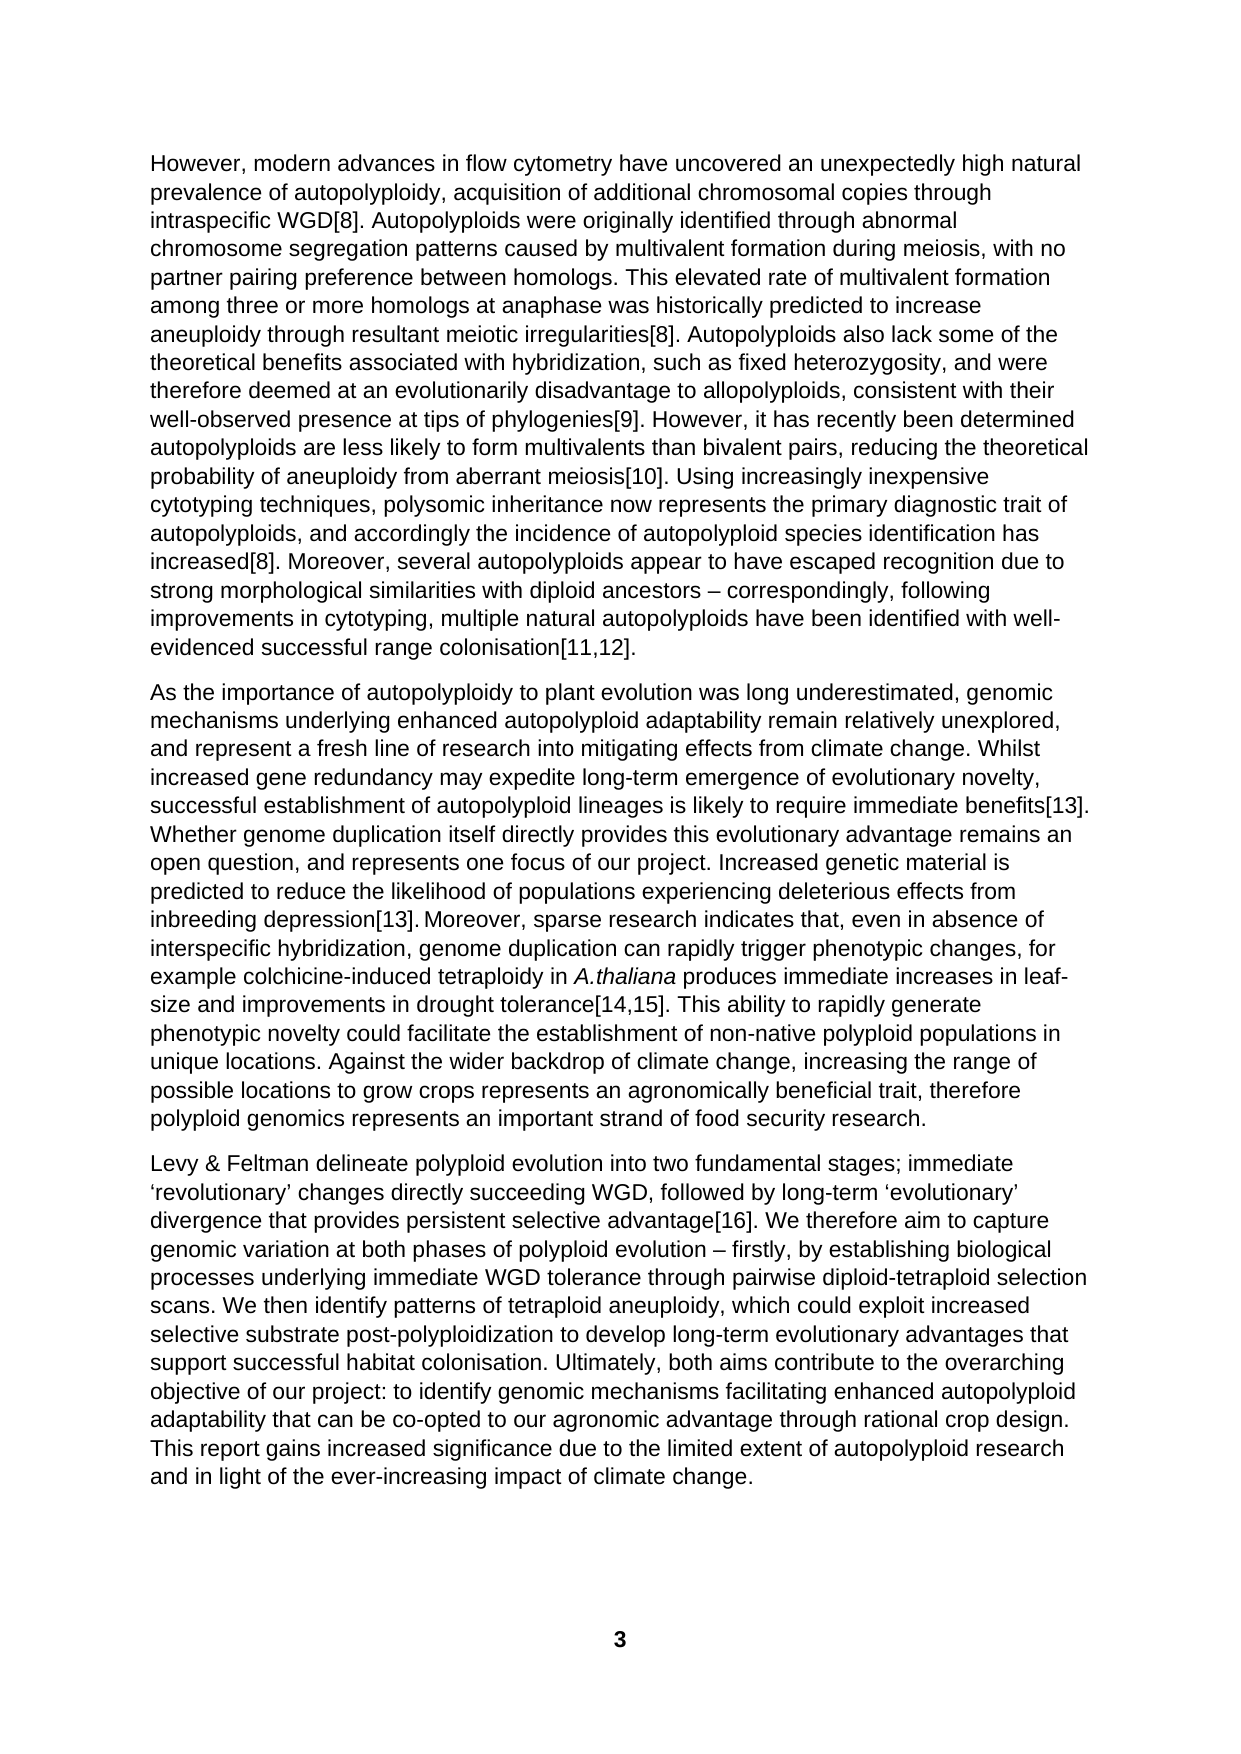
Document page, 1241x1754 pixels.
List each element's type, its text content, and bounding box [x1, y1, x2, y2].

text However, modern advances in flow cytometry have uncovered an unexpectedly high natural prevalence of autopolyploidy, acquisition of additional chromosomal copies through intraspecific WGD[8]. Autopolyploids were originally identified through abnormal chromosome segregation patterns caused by multivalent formation during meiosis, with no partner pairing preference between homologs. This elevated rate of multivalent formation among three or more homologs at anaphase was historically predicted to increase aneuploidy through resultant meiotic irregularities[8]. Autopolyploids also lack some of the theoretical benefits associated with hybridization, such as fixed heterozygosity, and were therefore deemed at an evolutionarily disadvantage to allopolyploids, consistent with their well-observed presence at tips of phylogenies[9]. However, it has recently been determined autopolyploids are less likely to form multivalents than bivalent pairs, reducing the theoretical probability of aneuploidy from aberrant meiosis[10]. Using increasingly inexpensive cytotyping techniques, polysomic inheritance now represents the primary diagnostic trait of autopolyploids, and accordingly the incidence of autopolyploid species identification has increased[8]. Moreover, several autopolyploids appear to have escaped recognition due to strong morphological similarities with diploid ancestors – correspondingly, following improvements in cytotyping, multiple natural autopolyploids have been identified with well-evidenced successful range colonisation[11,12]. [150, 150, 1090, 660]
text Levy & Feltman delineate polyploid evolution into two fundamental stages; immediate ‘revolutionary’ changes directly succeeding WGD, followed by long-term ‘evolutionary’ divergence that provides persistent selective advantage[16]. We therefore aim to capture genomic variation at both phases of polyploid evolution – firstly, by establishing biological processes underlying immediate WGD tolerance through pairwise diploid-tetraploid selection scans. We then identify patterns of tetraploid aneuploidy, which could exploit increased selective substrate post-polyploidization to develop long-term evolutionary advantages that support successful habitat colonisation. Ultimately, both aims contribute to the overarching objective of our project: to identify genomic mechanisms facilitating enhanced autopolyploid adaptability that can be co-opted to our agronomic advantage through rational crop design. This report gains increased significance due to the limited extent of autopolyploid research and in light of the ever-increasing impact of climate change. [150, 1150, 1090, 1489]
text As the importance of autopolyploidy to plant evolution was long underestimated, genomic mechanisms underlying enhanced autopolyploid adaptability remain relatively unexplored, and represent a fresh line of research into mitigating effects from climate change. Whilst increased gene redundancy may expedite long-term emergence of evolutionary novelty, successful establishment of autopolyploid lineages is likely to require immediate benefits[13]. Whether genome duplication itself directly provides this evolutionary advantage remains an open question, and represents one focus of our project. Increased genetic material is predicted to reduce the likelihood of populations experiencing deleterious effects from inbreeding depression[13]. Moreover, sparse research indicates that, even in absence of interspecific hybridization, genome duplication can rapidly trigger phenotypic changes, for example colchicine-induced tetraploidy in A.thaliana produces immediate increases in leaf-size and improvements in drought tolerance[14,15]. This ability to rapidly generate phenotypic novelty could facilitate the establishment of non-native polyploid populations in unique locations. Against the wider backdrop of climate change, increasing the range of possible locations to grow crops represents an agronomically beneficial trait, therefore polyploid genomics represents an important strand of food security research. [150, 678, 1090, 1131]
